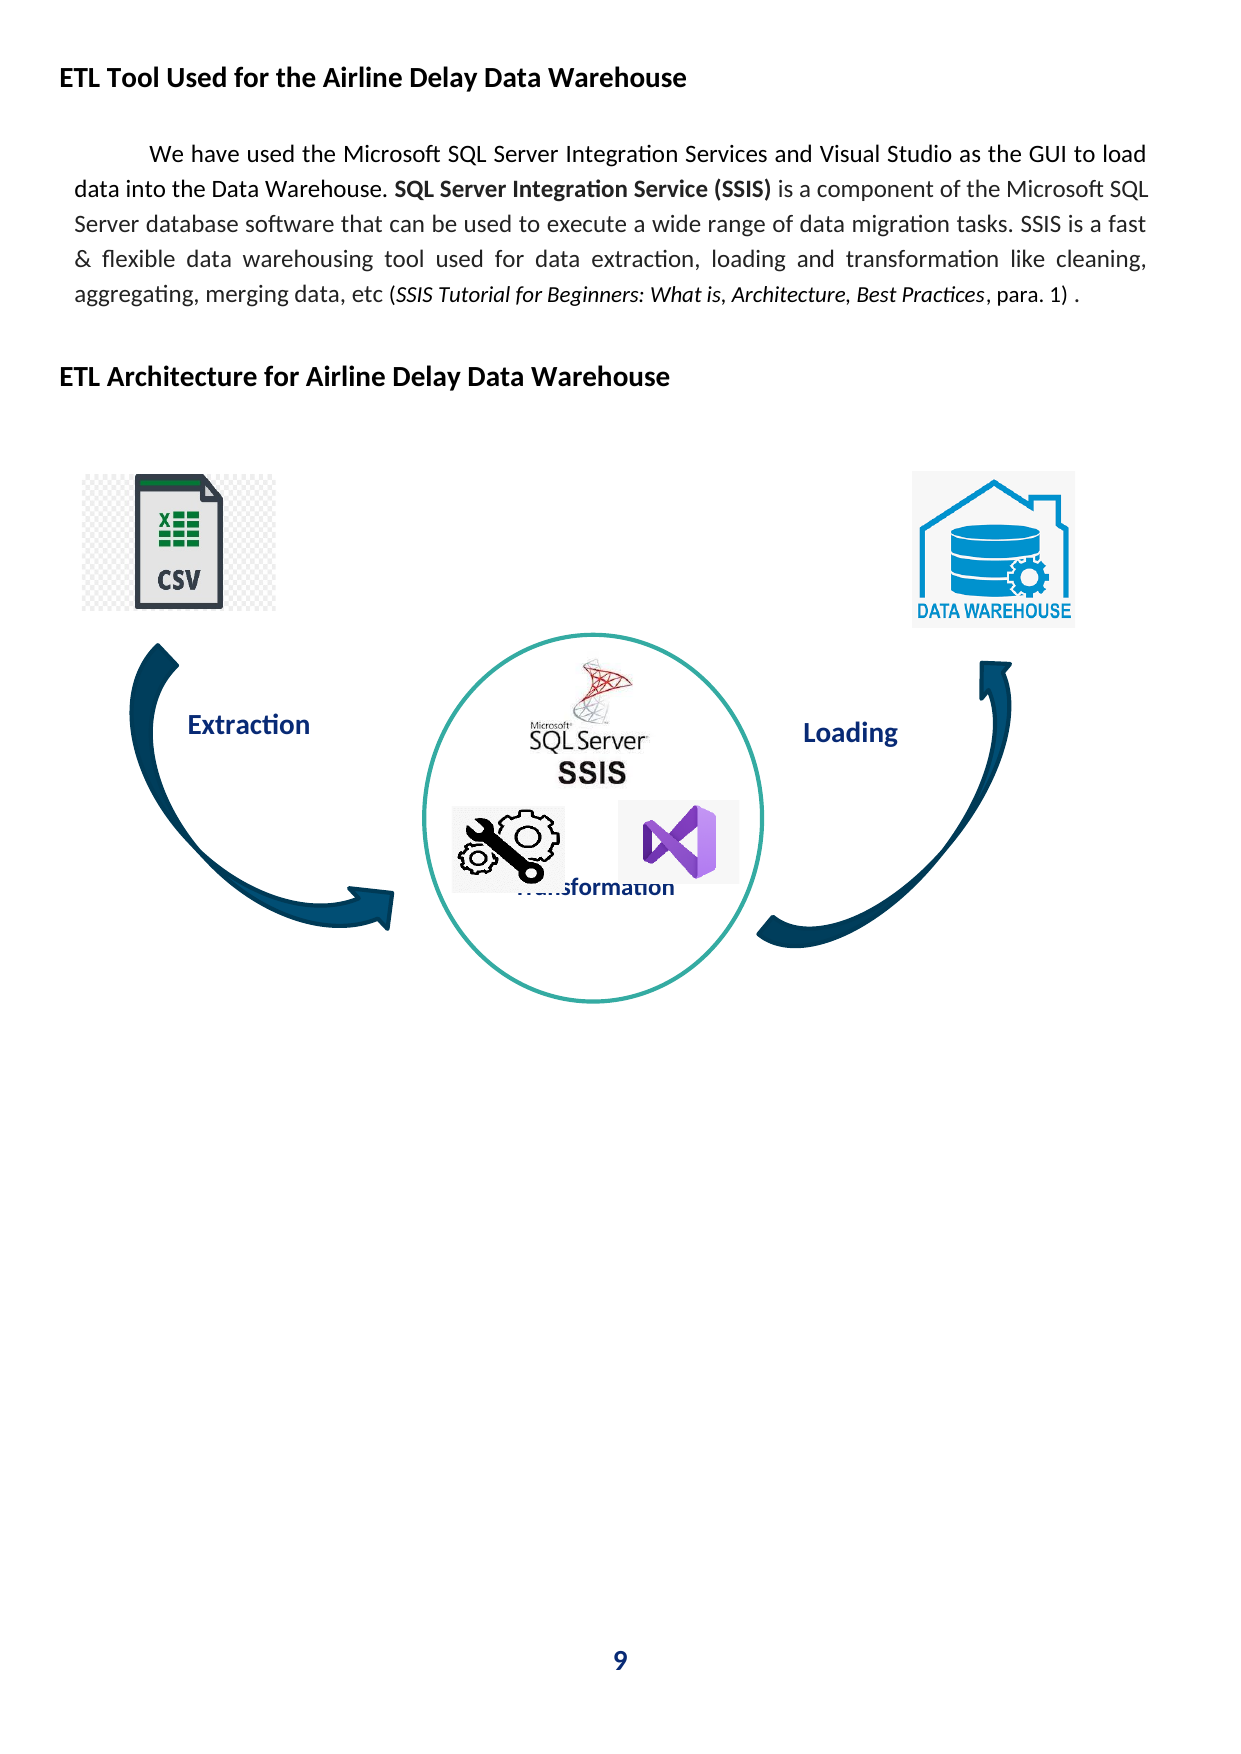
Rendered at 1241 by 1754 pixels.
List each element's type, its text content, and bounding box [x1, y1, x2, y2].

picture [81, 474, 276, 611]
picture [451, 806, 565, 893]
picture [618, 800, 740, 884]
picture [912, 471, 1076, 628]
text ETL Tool Used for the Airline Delay Data Warehouse [59, 59, 1181, 95]
text ETL Architecture for Airline Delay Data Warehouse [59, 100, 1181, 393]
